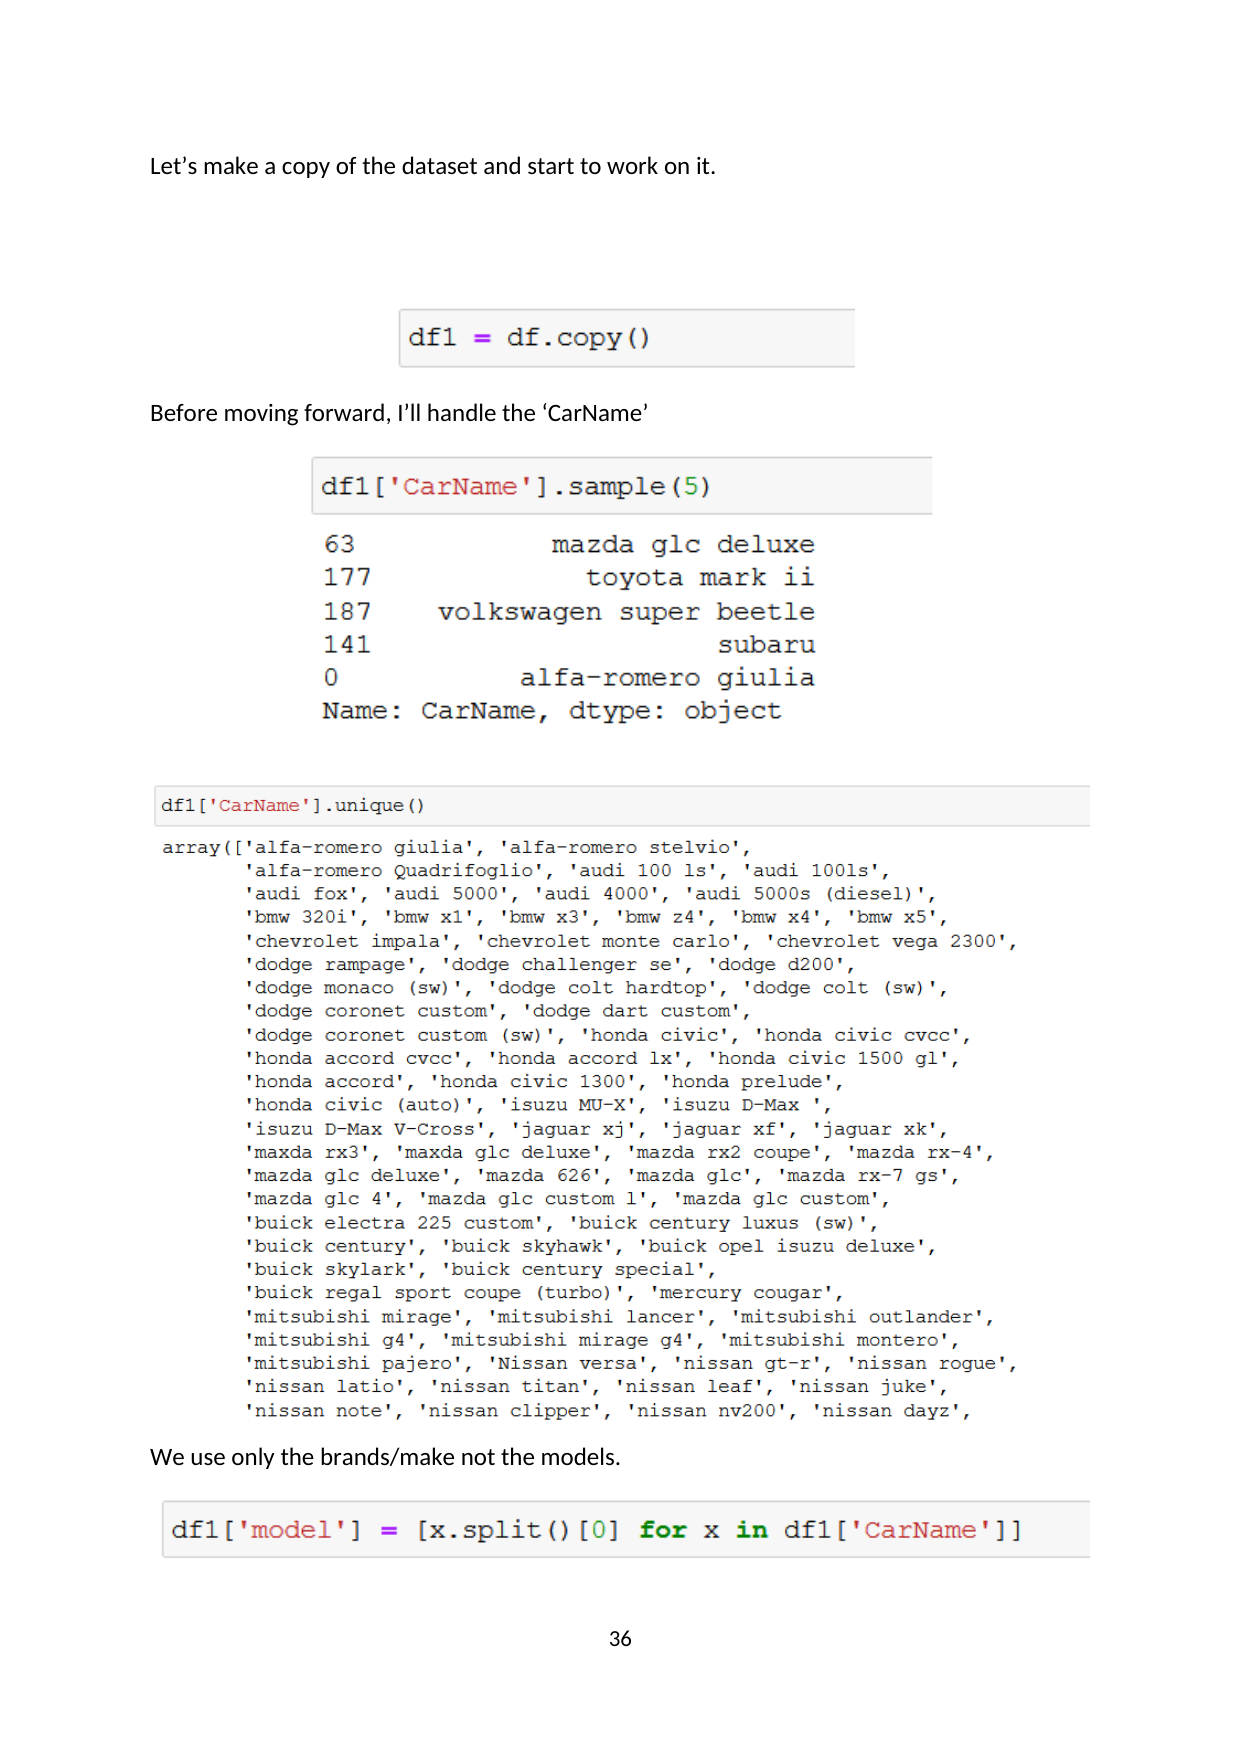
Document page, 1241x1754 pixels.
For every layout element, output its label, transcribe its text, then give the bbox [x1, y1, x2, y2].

text Before moving forward, I’ll handle the ‘CarName’ [150, 397, 1090, 428]
picture [307, 446, 933, 761]
text Let’s make a copy of the dataset and start to work on it. [150, 150, 1090, 181]
picture [150, 1490, 1091, 1569]
picture [385, 298, 856, 379]
text We use only the brands/make not the models. [150, 1441, 1090, 1472]
picture [150, 779, 1091, 1423]
